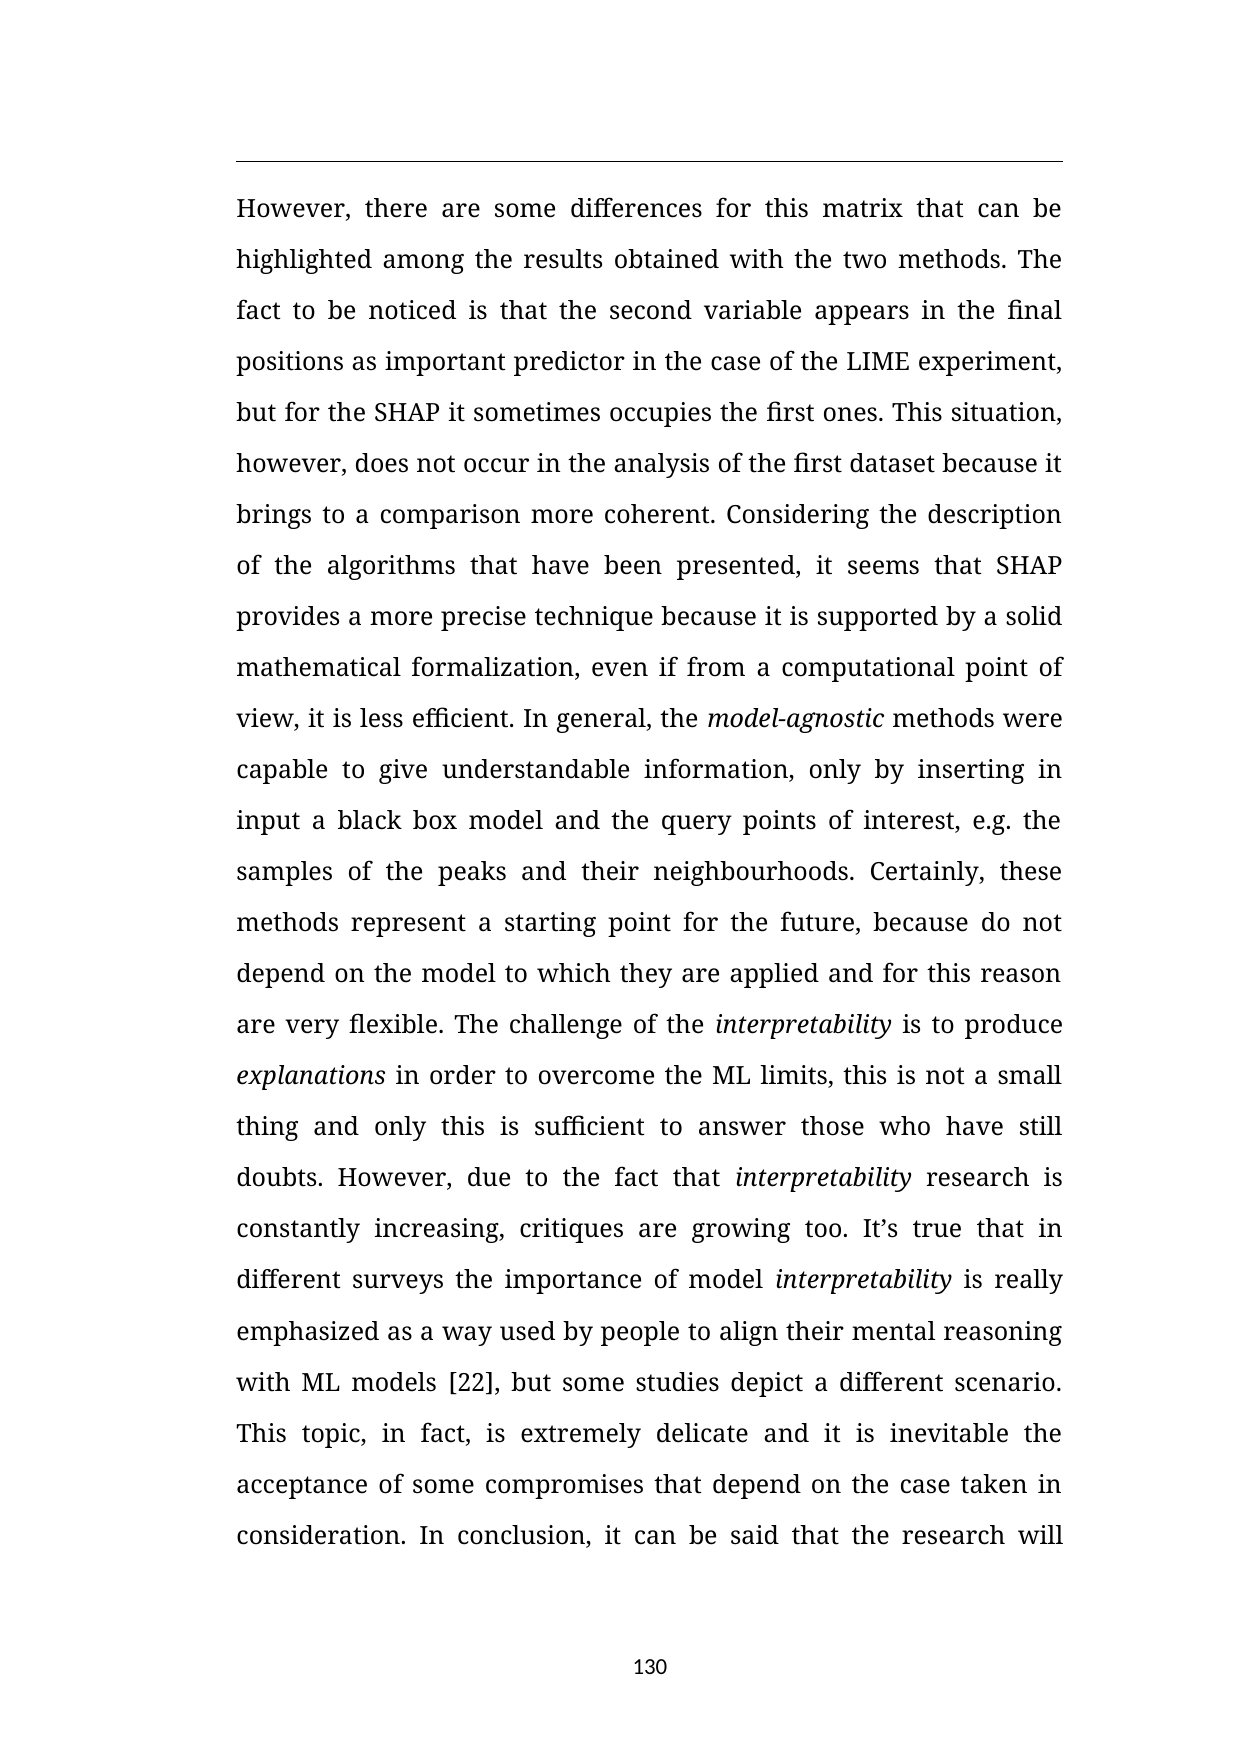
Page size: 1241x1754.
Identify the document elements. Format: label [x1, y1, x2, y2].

text [236, 190, 1063, 1551]
